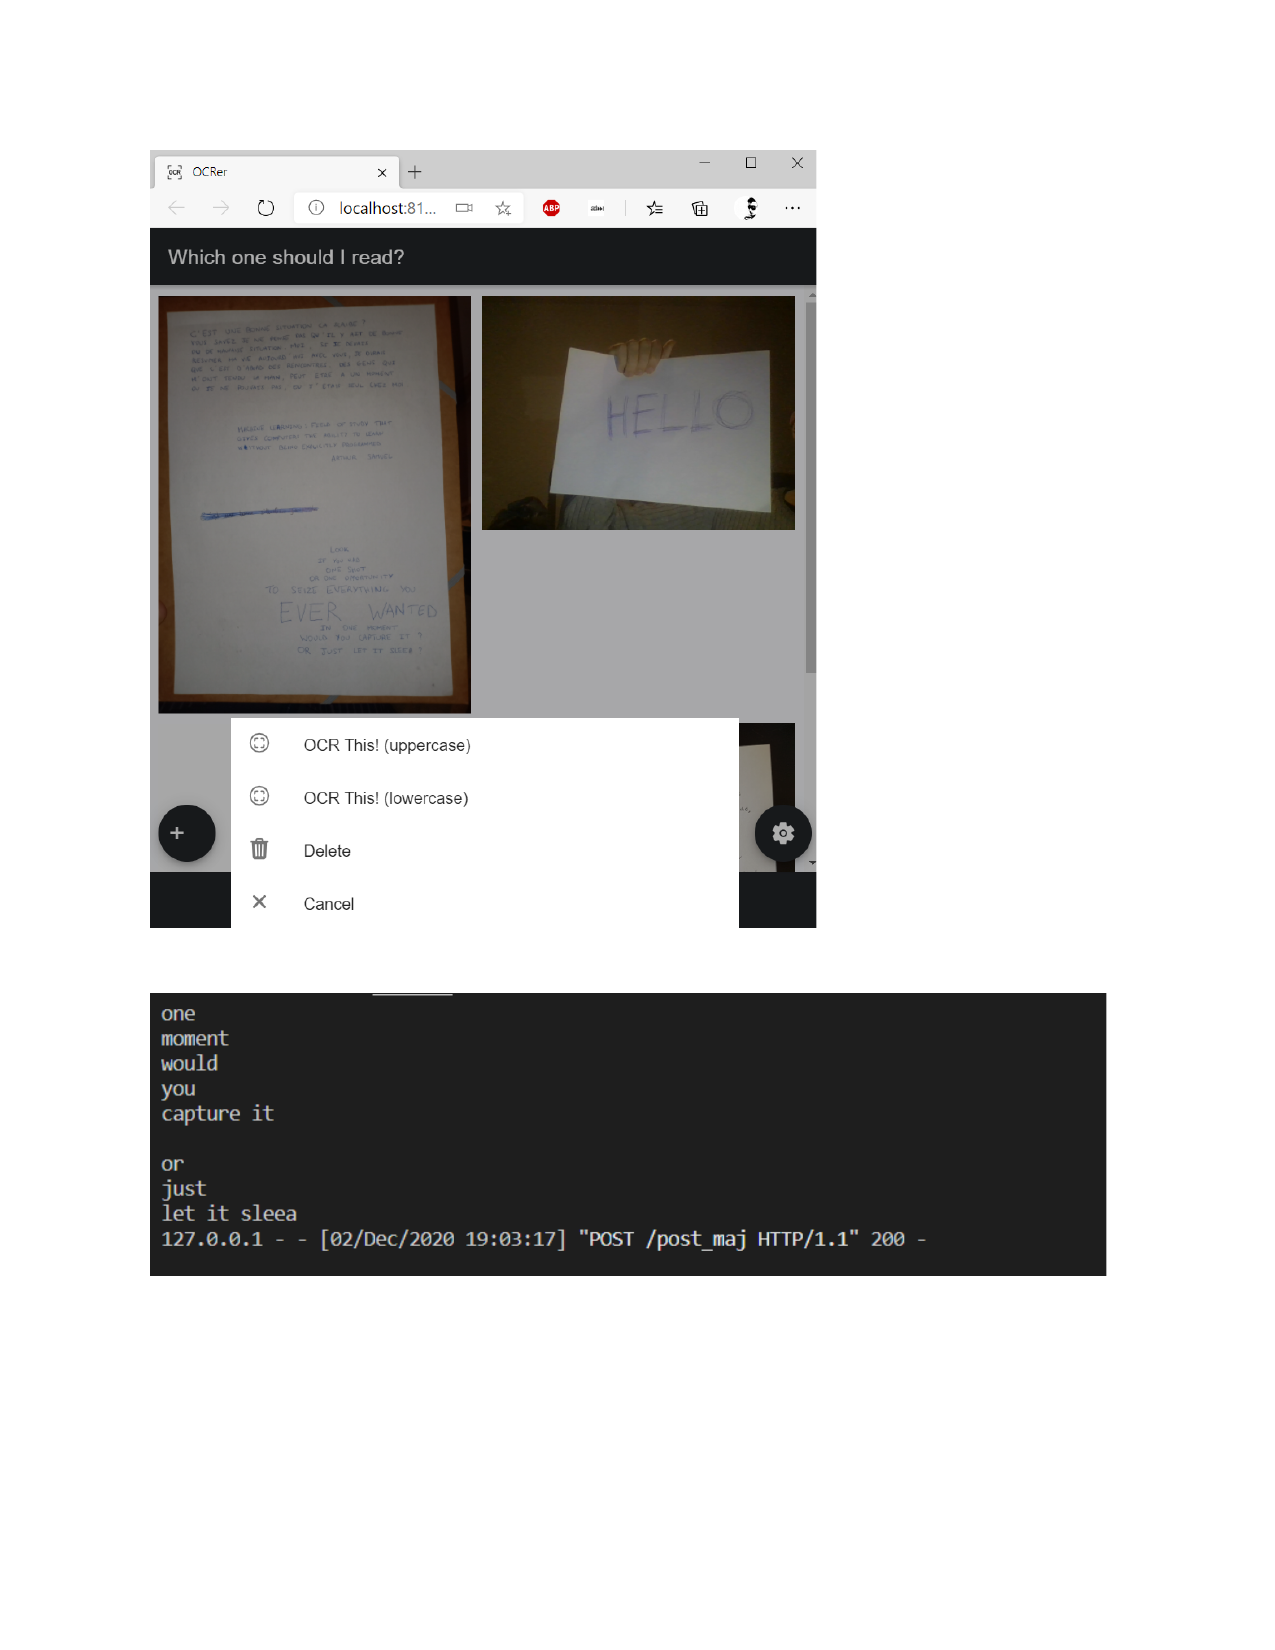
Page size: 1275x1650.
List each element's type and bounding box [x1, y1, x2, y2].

picture [150, 993, 1107, 1276]
picture [150, 150, 817, 928]
